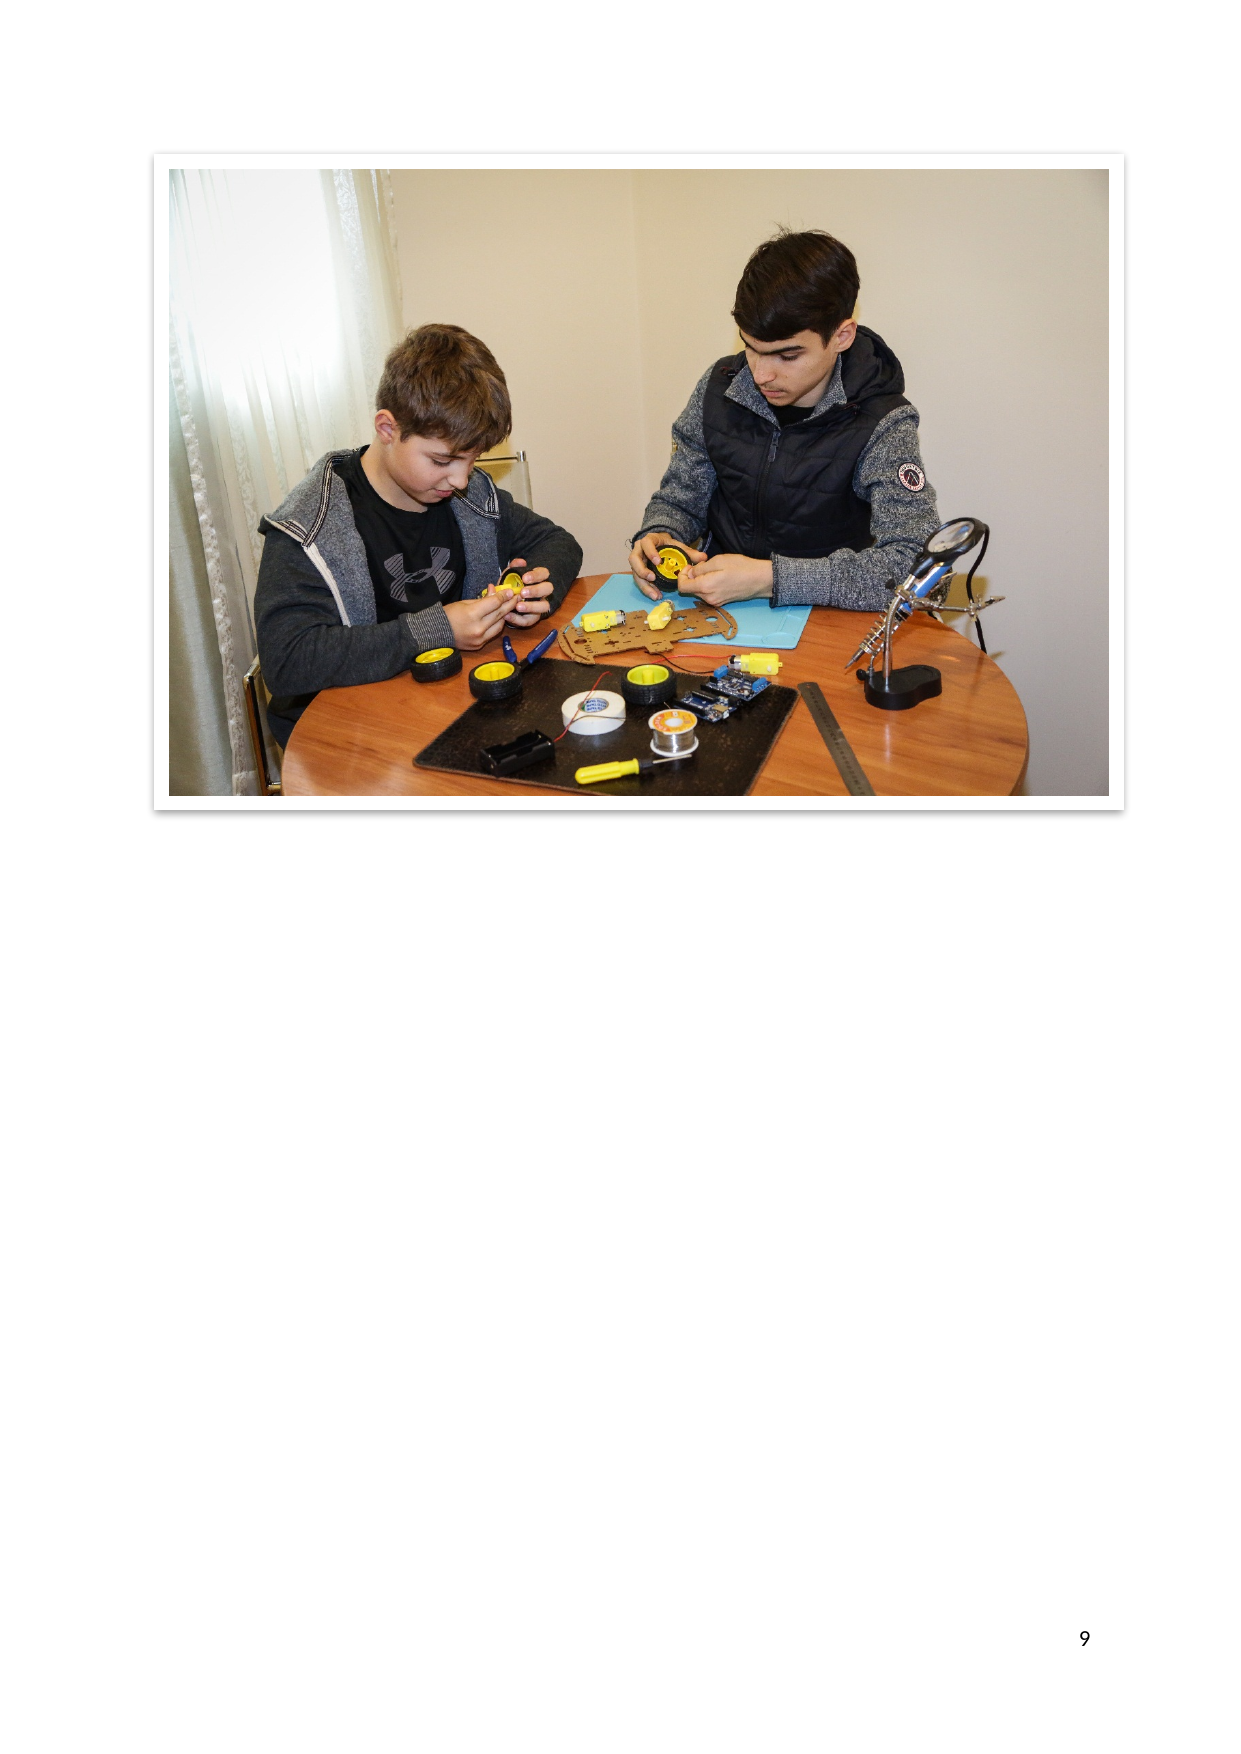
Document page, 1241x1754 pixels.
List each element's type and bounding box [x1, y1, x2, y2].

picture [169, 169, 1109, 796]
